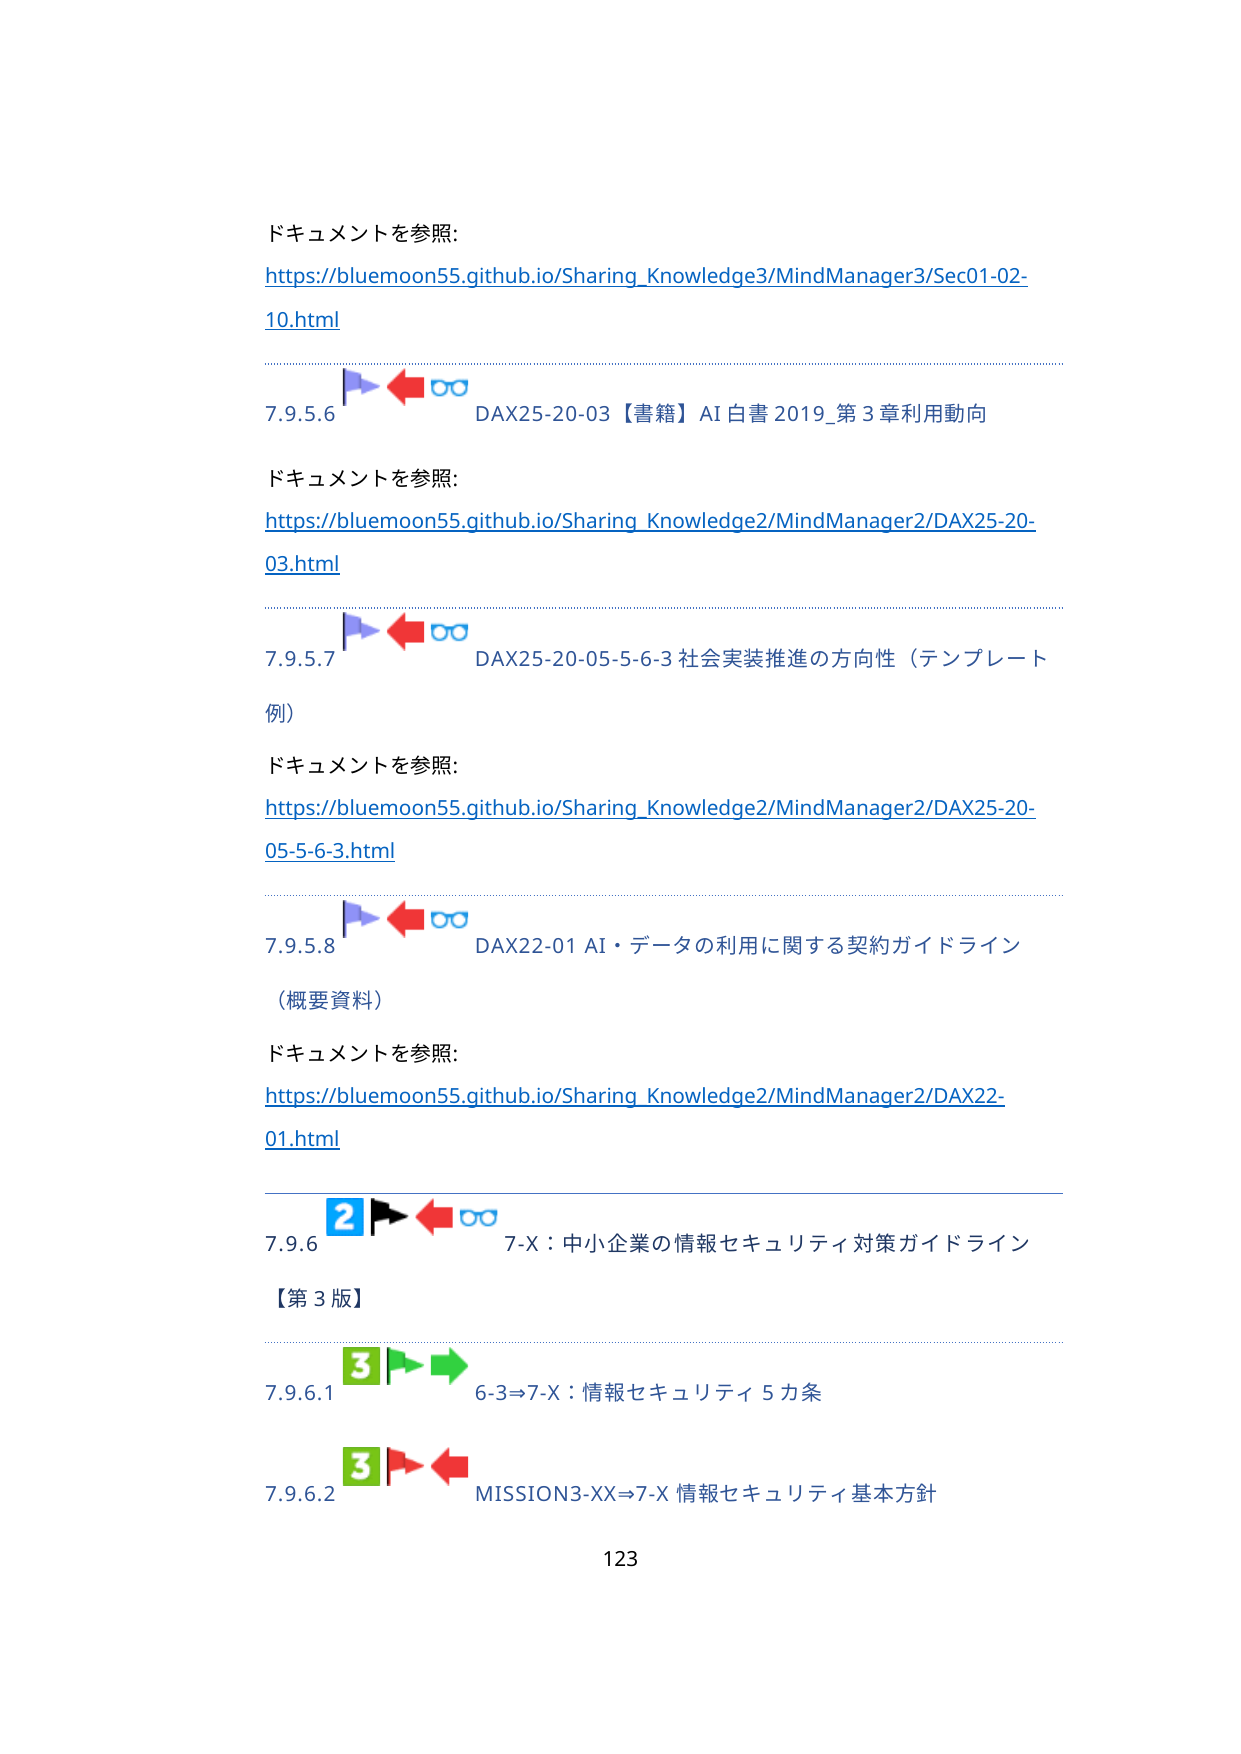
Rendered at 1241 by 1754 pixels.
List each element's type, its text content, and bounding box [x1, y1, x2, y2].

picture [430, 368, 469, 406]
picture [342, 1447, 381, 1486]
text DAX25-20-03【書籍】AI白書2019_第3章利用動向 [265, 363, 1063, 443]
picture [459, 1198, 498, 1236]
text ドキュメントを参照: https://bluemoon55.github.io/Sharing_Knowledge2/MindManager2/DAX25-20-03.html [265, 458, 1063, 582]
text ドキュメントを参照: https://bluemoon55.github.io/Sharing_Knowledge2/MindManager2/DAX22-01.html [265, 1033, 1063, 1157]
picture [370, 1198, 409, 1236]
picture [415, 1198, 453, 1236]
picture [430, 900, 469, 938]
text DAX25-20-05-5-6-3社会実装推進の方向性（テンプレート例） [265, 607, 1063, 731]
picture [386, 368, 425, 406]
picture [386, 1447, 425, 1486]
picture [342, 1347, 381, 1385]
picture [342, 368, 381, 406]
text DAX22-01 AI・データの利用に関する契約ガイドライン（概要資料） [265, 895, 1063, 1018]
picture [326, 1198, 364, 1236]
picture [430, 612, 469, 651]
picture [430, 1347, 469, 1385]
text Mission3-XX⇒7-X 情報セキュリティ基本方針 [265, 1442, 1063, 1523]
text ドキュメントを参照: https://bluemoon55.github.io/Sharing_Knowledge2/MindManager2/DAX25-20-05-5-6-3.html [265, 746, 1063, 870]
picture [342, 900, 381, 938]
text ドキュメントを参照: https://bluemoon55.github.io/Sharing_Knowledge3/MindManager3/Sec01-02-10.html [265, 214, 1063, 338]
text 7-X：中小企業の情報セキュリティ対策ガイドライン【第3版】 [265, 1194, 1063, 1316]
picture [430, 1447, 469, 1486]
text 6-3⇒7-X：情報セキュリティ5カ条 [265, 1342, 1063, 1422]
picture [386, 612, 425, 651]
picture [342, 612, 381, 651]
picture [386, 900, 425, 938]
picture [386, 1347, 425, 1385]
